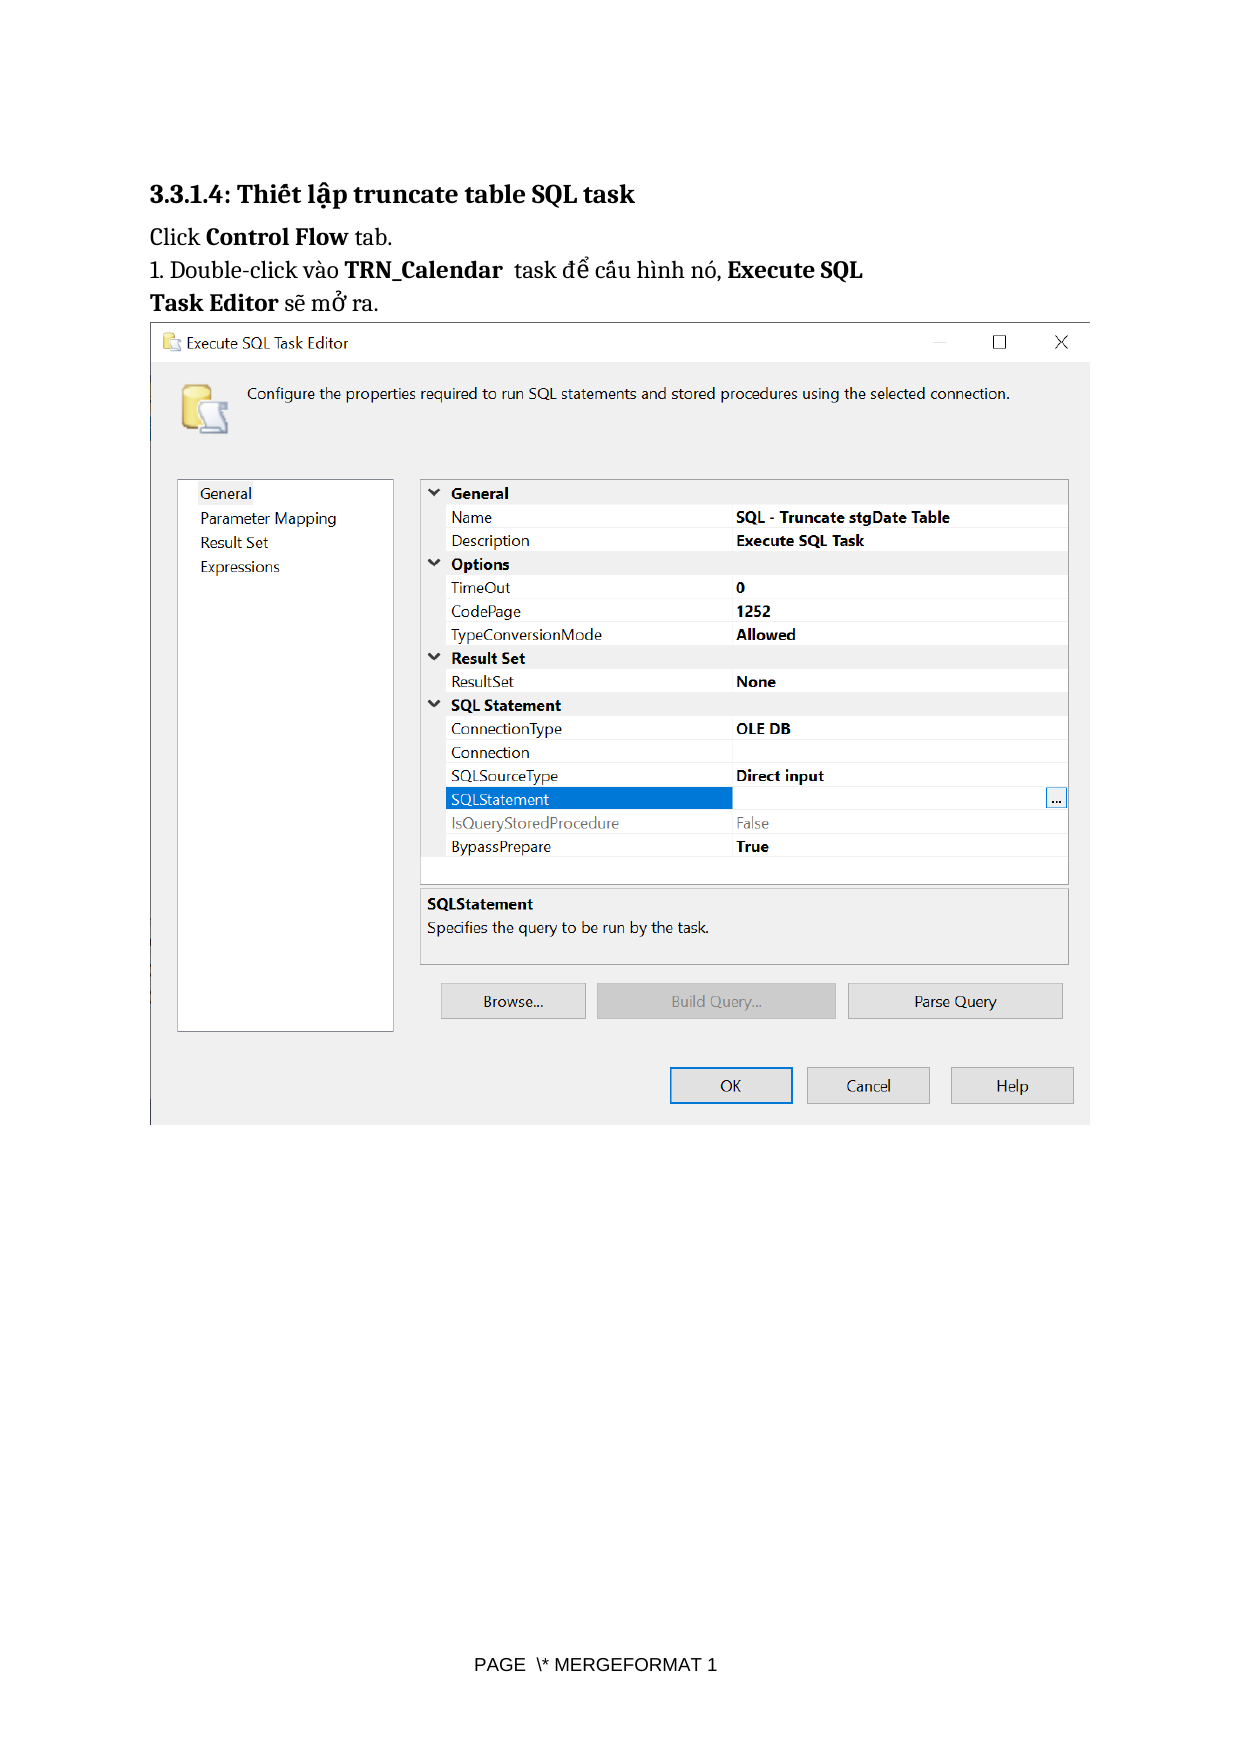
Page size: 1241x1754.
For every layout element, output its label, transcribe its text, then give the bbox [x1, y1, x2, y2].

picture [150, 322, 1090, 1125]
text Task Editor sẽ mở ra. [150, 289, 1090, 318]
text 1. Double-click vào TRN_Calendar task để cấu hình nó, Execute SQL [150, 256, 1090, 285]
text Click Control Flow tab. [150, 223, 1090, 252]
subtitle 3.3.1.4: Thiết lập truncate table SQL task [150, 179, 1090, 210]
